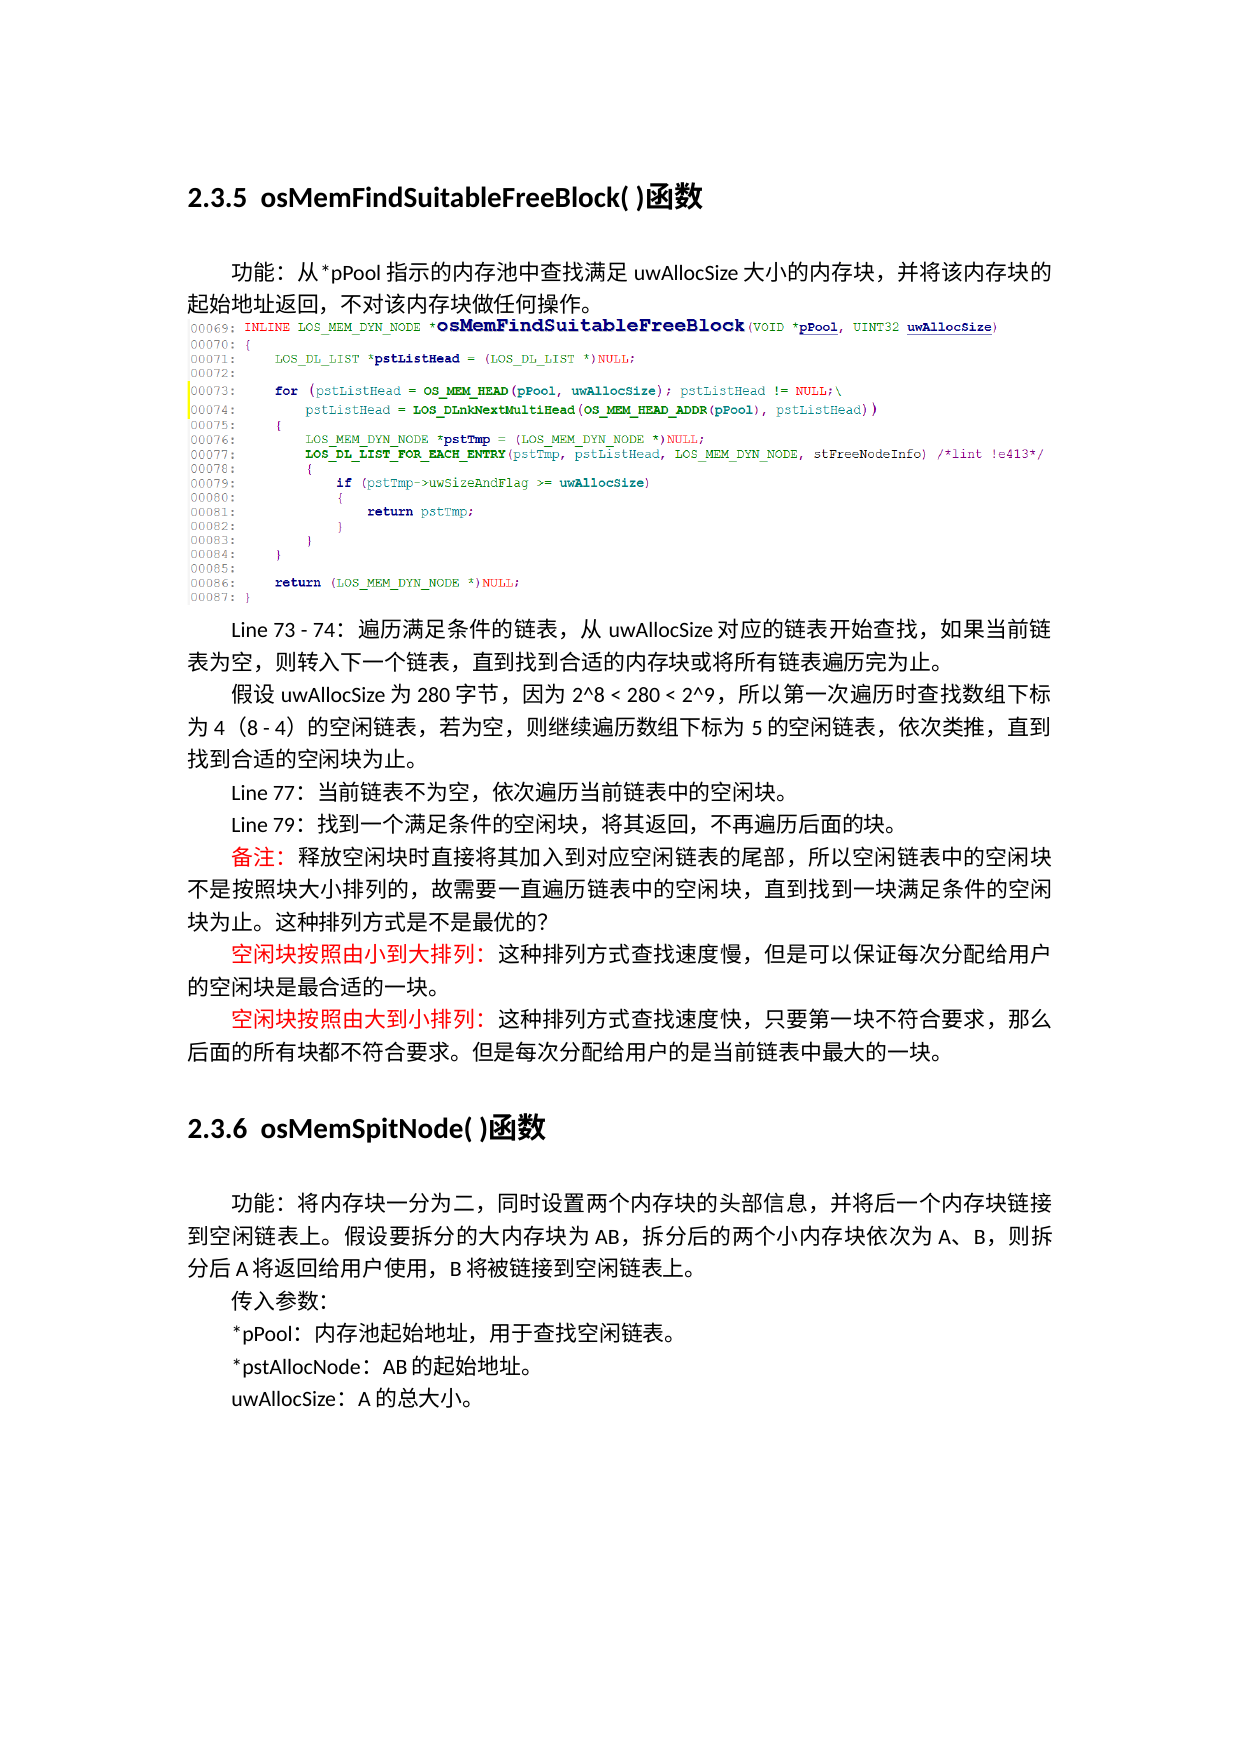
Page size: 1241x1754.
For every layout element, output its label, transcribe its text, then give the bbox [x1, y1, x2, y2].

text 空闲块按照由小到大排列：这种排列方式查找速度慢，但是可以保证每次分配给用户的空闲块是最合适的一块。 [187, 937, 1053, 1002]
text Line 79：找到一个满足条件的空闲块，将其返回，不再遍历后面的块。 [187, 807, 1053, 839]
text Line 73 - 74：遍历满足条件的链表，从uwAllocSize对应的链表开始查找，如果当前链表为空，则转入下一个链表，直到找到合适的内存块或将所有链表遍历完为止。 [187, 612, 1053, 677]
text 功能：从*pPool指示的内存池中查找满足uwAllocSize大小的内存块，并将该内存块的起始地址返回，不对该内存块做任何操作。 [187, 254, 1053, 319]
subtitle 2.3.5 osMemFindSuitableFreeBlock( )函数 [187, 162, 1053, 227]
text 功能：将内存块一分为二，同时设置两个内存块的头部信息，并将后一个内存块链接到空闲链表上。假设要拆分的大内存块为AB，拆分后的两个小内存块依次为A、B，则拆分后A将返回给用户使用，B将被链接到空闲链表上。 [187, 1186, 1053, 1283]
subtitle 2.3.6 osMemSpitNode( )函数 [187, 1094, 1053, 1159]
text *pPool：内存池起始地址，用于查找空闲链表。 [187, 1316, 1053, 1348]
text 备注：释放空闲块时直接将其加入到对应空闲链表的尾部，所以空闲链表中的空闲块不是按照块大小排列的，故需要一直遍历链表中的空闲块，直到找到一块满足条件的空闲块为止。这种排列方式是不是最优的？ [187, 839, 1053, 937]
text *pstAllocNode：AB的起始地址。 [187, 1348, 1053, 1381]
text 空闲块按照由大到小排列：这种排列方式查找速度快，只要第一块不符合要求，那么后面的所有块都不符合要求。但是每次分配给用户的是当前链表中最大的一块。 [187, 1002, 1053, 1067]
picture [187, 319, 1053, 605]
text 传入参数： [187, 1283, 1053, 1316]
text 假设uwAllocSize为280字节，因为2^8 < 280 < 2^9，所以第一次遍历时查找数组下标为4（8 - 4）的空闲链表，若为空，则继续遍历数组下标为5的空闲链表，依次类推，直到找到合适的空闲块为止。 [187, 677, 1053, 774]
text uwAllocSize：A的总大小。 [187, 1381, 1053, 1413]
text Line 77：当前链表不为空，依次遍历当前链表中的空闲块。 [187, 774, 1053, 807]
